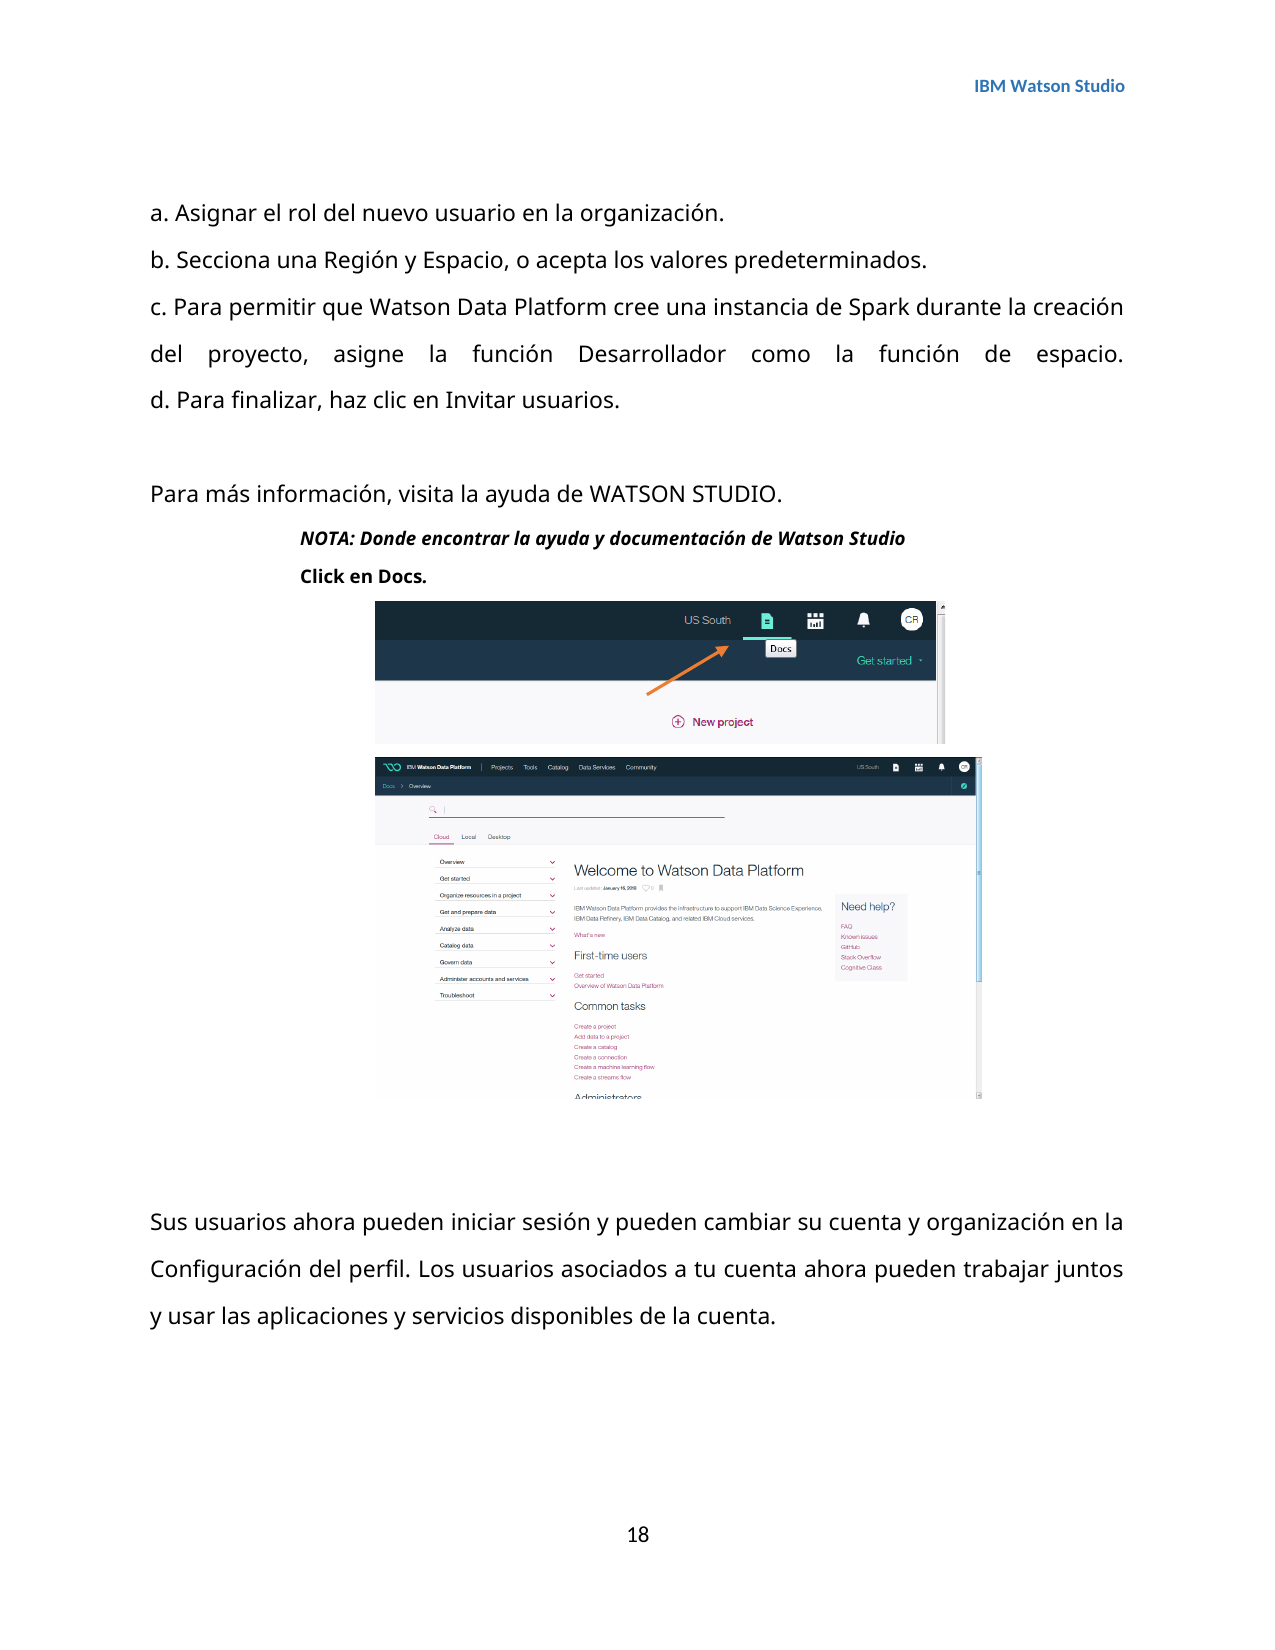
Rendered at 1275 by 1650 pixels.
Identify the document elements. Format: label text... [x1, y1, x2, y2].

text c. Para permitir que Watson Data Platform cree una instancia de Spark durante la creación del proyecto, asigne la función Desarrollador como la función de espacio. d. Para finalizar, haz clic en Invitar usuarios. [150, 291, 1125, 416]
text b. Secciona una Región y Espacio, o acepta los valores predeterminados. [150, 244, 1125, 275]
text Para más información, visita la ayuda de WATSON STUDIO. [150, 478, 1125, 509]
text Click en Docs. [300, 563, 1125, 589]
picture [375, 601, 946, 744]
text a. Asignar el rol del nuevo usuario en la organización. [150, 150, 1125, 228]
text Sus usuarios ahora pueden iniciar sesión y pueden cambiar su cuenta y organización en la Configuración del perfil. Los usuarios asociados a tu cuenta ahora pueden trabajar juntos y usar las aplicaciones y servicios disponibles de la cuenta. [150, 1112, 1125, 1331]
picture [375, 757, 982, 1099]
text NOTA: Donde encontrar la ayuda y documentación de Watson Studio [300, 525, 1125, 551]
